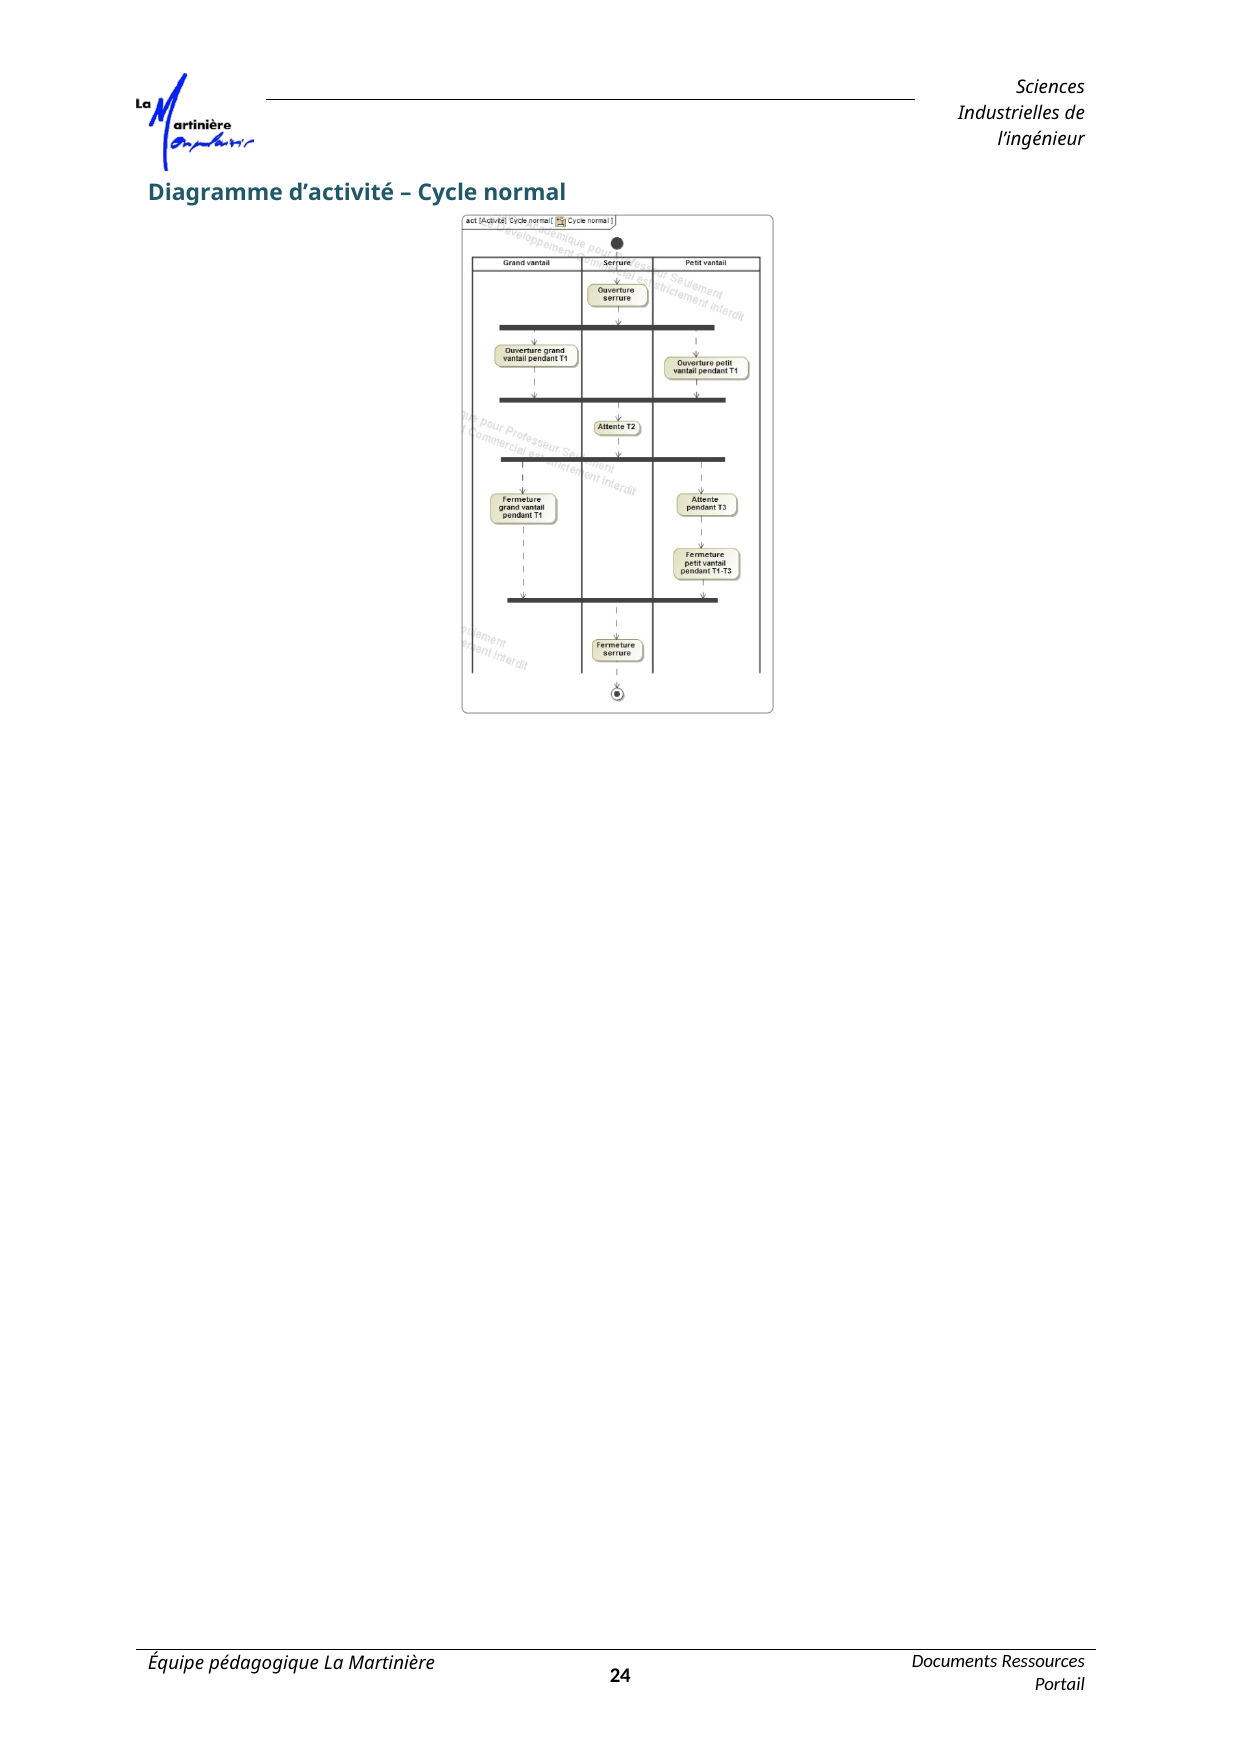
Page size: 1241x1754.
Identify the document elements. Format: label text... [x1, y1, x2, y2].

picture [136, 73, 254, 171]
picture [458, 211, 782, 722]
subtitle Diagramme d’activité – Cycle normal [148, 176, 1093, 207]
